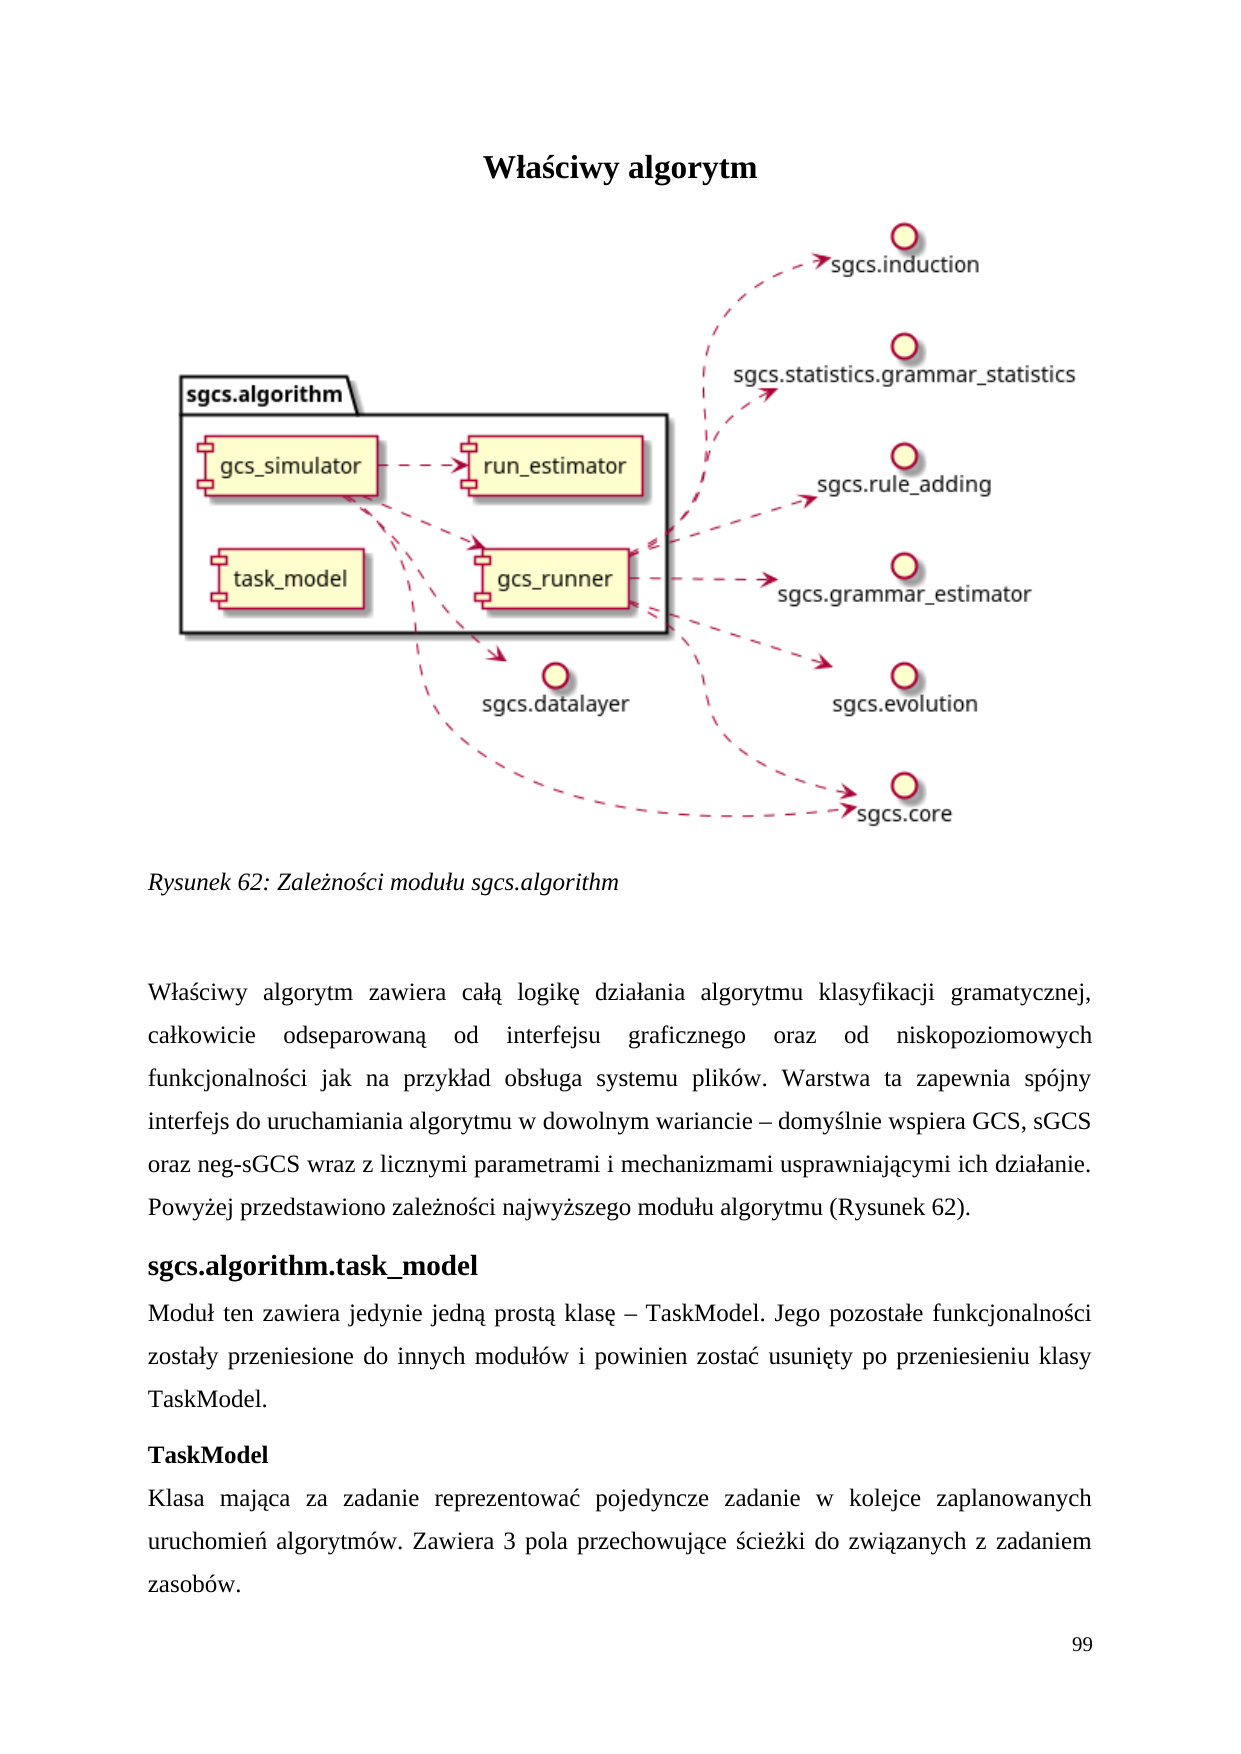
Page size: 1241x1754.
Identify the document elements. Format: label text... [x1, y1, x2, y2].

text Klasa mająca za zadanie reprezentować pojedyncze zadanie w kolejce zaplanowanych uruchomień algorytmów. Zawiera 3 pola przechowujące ścieżki do związanych z zadaniem zasobów. [148, 1483, 1093, 1598]
text Właściwy algorytm zawiera całą logikę działania algorytmu klasyfikacji gramatycznej, całkowicie odseparowaną od interfejsu graficznego oraz od niskopoziomowych funkcjonalności jak na przykład obsługa systemu plików. Warstwa ta zapewnia spójny interfejs do uruchamiania algorytmu w dowolnym wariancie – domyślnie wspiera GCS, sGCS oraz neg-sGCS wraz z licznymi parametrami i mechanizmami usprawniającymi ich działanie. Powyżej przedstawiono zależności najwyższego modułu algorytmu (Rysunek 62). [148, 977, 1093, 1221]
picture [147, 211, 1093, 846]
text Moduł ten zawiera jedynie jedną prostą klasę – TaskModel. Jego pozostałe funkcjonalności zostały przeniesione do innych modułów i powinien zostać usunięty po przeniesieniu klasy TaskModel. [148, 1298, 1093, 1413]
text TaskModel [148, 1440, 1093, 1469]
text Właściwy algorytm [148, 148, 1093, 186]
text sgcs.algorithm.task_model [148, 1248, 1093, 1281]
